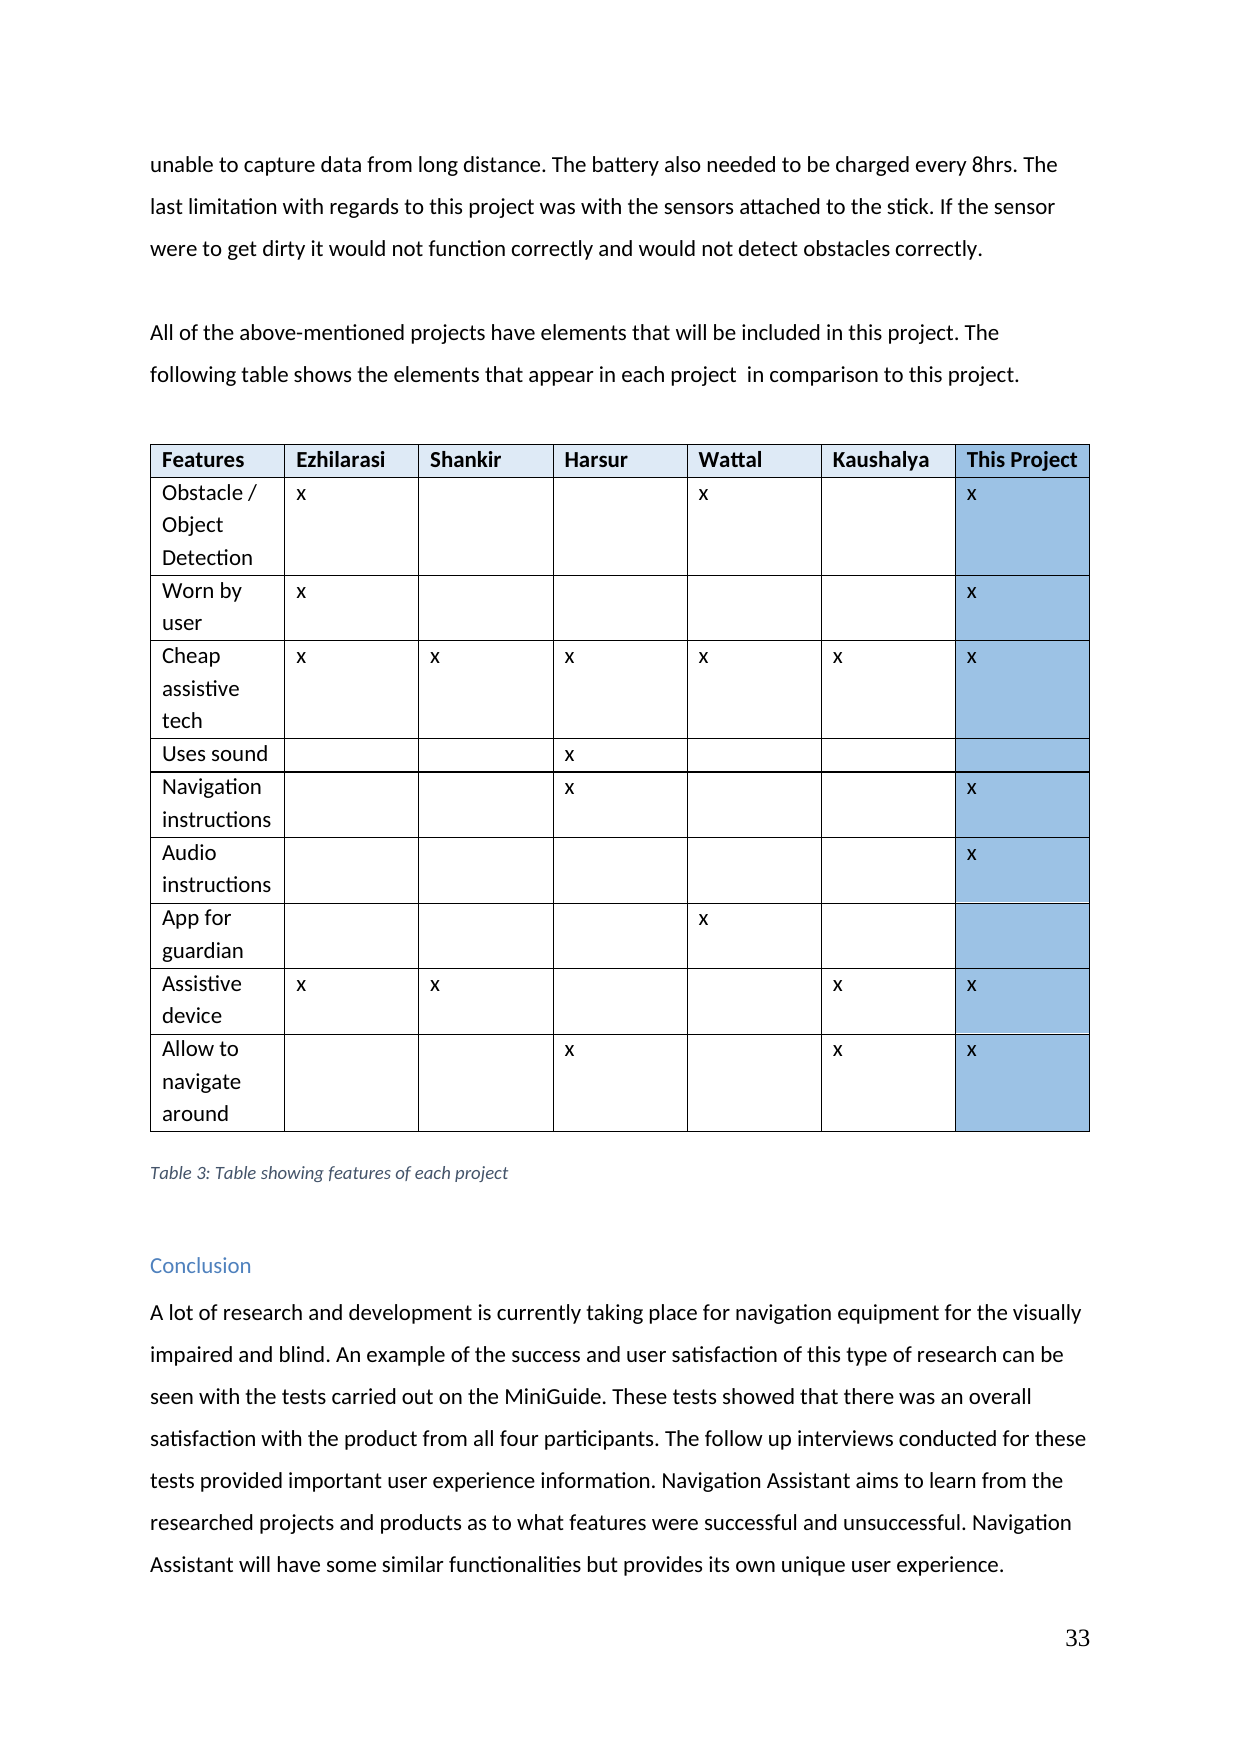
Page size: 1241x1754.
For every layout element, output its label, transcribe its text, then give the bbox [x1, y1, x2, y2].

table_cell [688, 773, 821, 837]
table_cell [554, 478, 687, 575]
table_cell [419, 576, 553, 640]
table_cell [688, 838, 821, 902]
table_cell Audio instructions [151, 838, 284, 902]
table_cell [554, 904, 687, 968]
table_cell x [956, 773, 1089, 837]
table_header Wattal [688, 445, 821, 477]
table_cell [822, 478, 955, 575]
table_cell x [956, 1035, 1089, 1131]
table_cell x [285, 641, 418, 738]
table_cell x [822, 969, 955, 1033]
table_cell [822, 838, 955, 902]
table_cell App for guardian [151, 904, 284, 968]
table_cell [822, 576, 955, 640]
table_cell x [956, 576, 1089, 640]
table_header Ezhilarasi [285, 445, 418, 477]
table_cell x [419, 641, 553, 738]
table_cell x [956, 969, 1089, 1033]
table_cell x [688, 641, 821, 738]
table_cell [822, 773, 955, 837]
table_header This Project [956, 445, 1089, 477]
table_cell [554, 969, 687, 1033]
table_cell [688, 969, 821, 1033]
table_cell [688, 576, 821, 640]
table_cell [419, 739, 553, 771]
table_cell [554, 838, 687, 902]
table_cell x [822, 641, 955, 738]
table_cell Navigation instructions [151, 773, 284, 837]
table_cell Allow to navigate around [151, 1035, 284, 1131]
table_header Shankir [419, 445, 553, 477]
table_cell Assistive device [151, 969, 284, 1033]
table_cell [956, 904, 1089, 968]
table_cell Cheap assistive tech [151, 641, 284, 738]
table_cell Worn by user [151, 576, 284, 640]
table_cell [285, 838, 418, 902]
table_cell [419, 478, 553, 575]
table_cell [419, 904, 553, 968]
table_cell x [956, 838, 1089, 902]
table_cell [285, 739, 418, 771]
table_cell [956, 739, 1089, 771]
table_cell Uses sound [151, 739, 284, 771]
table_cell x [285, 478, 418, 575]
table_cell x [285, 576, 418, 640]
table_cell x [554, 1035, 687, 1131]
table_cell [419, 838, 553, 902]
table_header Kaushalya [822, 445, 955, 477]
table_cell x [956, 478, 1089, 575]
table_cell x [822, 1035, 955, 1131]
table_cell x [956, 641, 1089, 738]
table_cell x [285, 969, 418, 1033]
table_cell x [688, 904, 821, 968]
table_cell [285, 773, 418, 837]
table_cell [285, 904, 418, 968]
table_cell [554, 576, 687, 640]
table_cell [822, 739, 955, 771]
table_cell [419, 1035, 553, 1131]
table_cell x [419, 969, 553, 1033]
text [150, 150, 1090, 262]
table_cell [285, 1035, 418, 1131]
table_cell [822, 904, 955, 968]
table_cell Obstacle / Object Detection [151, 478, 284, 575]
table_cell x [554, 641, 687, 738]
text Conclusion [150, 1252, 1090, 1280]
table_cell x [554, 739, 687, 771]
table_cell x [688, 478, 821, 575]
table_cell [688, 1035, 821, 1131]
table_cell [419, 773, 553, 837]
text All of the above-mentioned projects have elements that will be included in this project. The following table shows the elements that appear in each project in comparison to this project. [150, 318, 1090, 388]
table_cell x [554, 773, 687, 837]
table_header Harsur [554, 445, 687, 477]
table_header Features [151, 445, 284, 477]
text A lot of research and development is currently taking place for navigation equipment for the visually impaired and blind. An example of the success and user satisfaction of this type of research can be seen with the tests carried out on the MiniGuide. These tests showed that there was an overall satisfaction with the product from all four participants. The follow up interviews conducted for these tests provided important user experience information. Navigation Assistant aims to learn from the researched projects and products as to what features were successful and unsuccessful. Navigation Assistant will have some similar functionalities but provides its own unique user experience. [150, 1298, 1090, 1578]
table_cell [688, 739, 821, 771]
